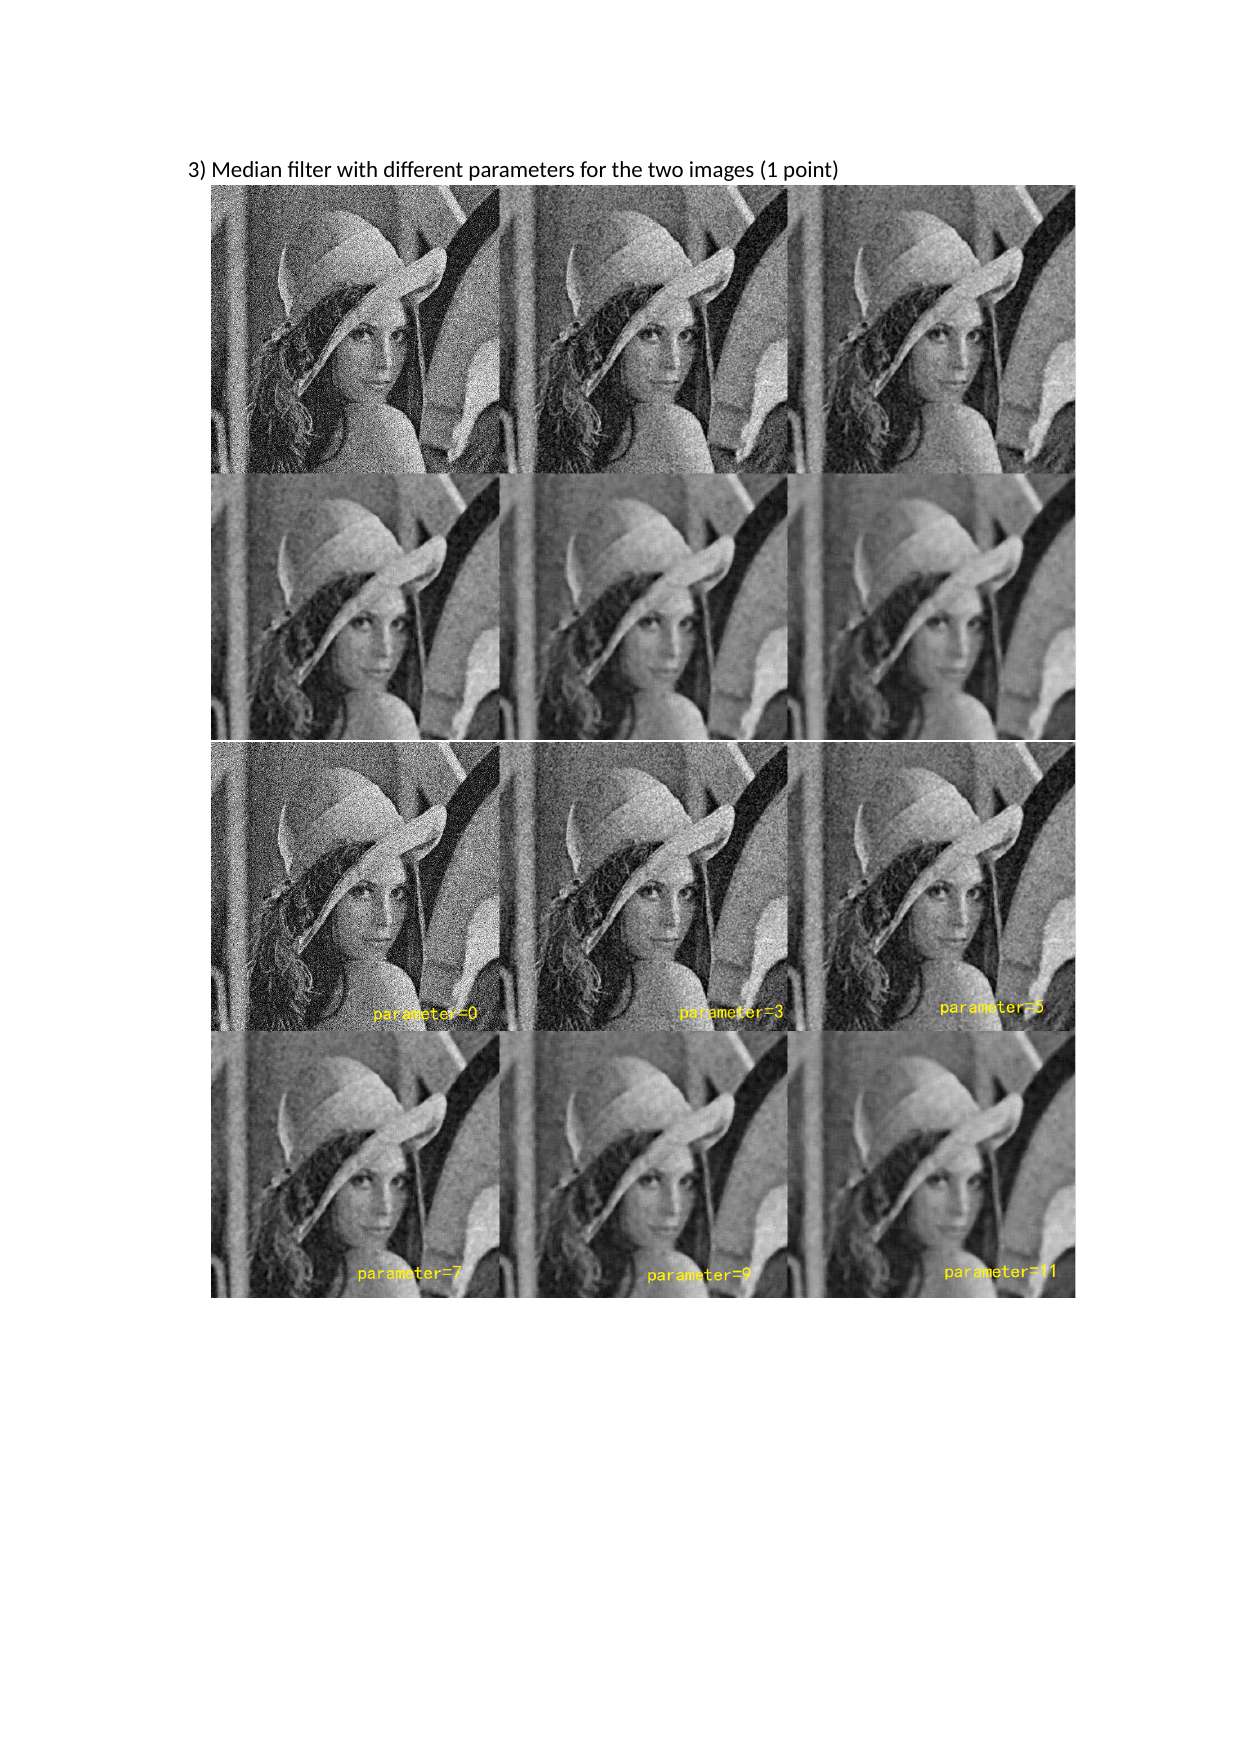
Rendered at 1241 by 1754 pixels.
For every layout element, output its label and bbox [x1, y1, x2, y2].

picture [211, 742, 1076, 1298]
picture [211, 185, 1076, 740]
list [188, 155, 1052, 1303]
